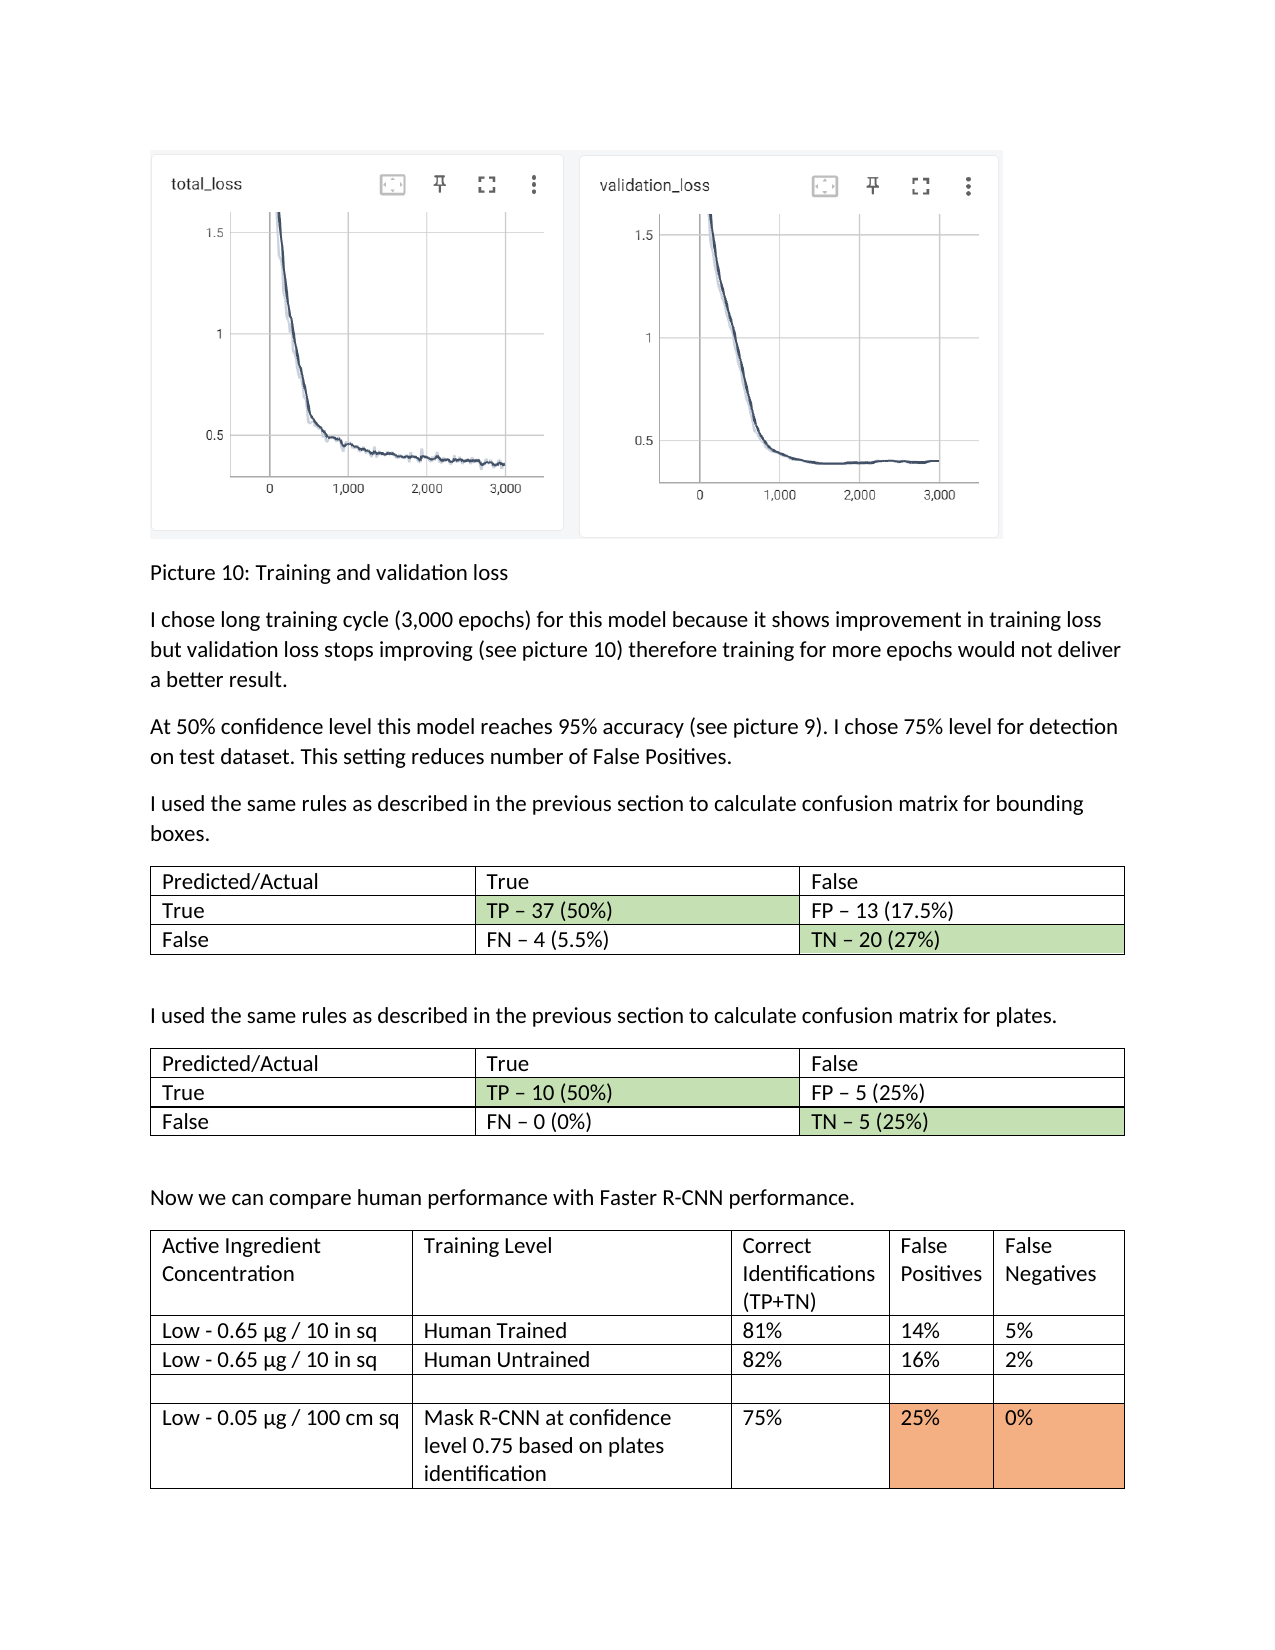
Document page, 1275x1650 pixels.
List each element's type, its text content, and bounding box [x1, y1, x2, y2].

table_cell TP – 37 (50%) [476, 896, 799, 924]
table_header True [476, 867, 799, 895]
table_cell [890, 1375, 993, 1402]
table_cell FP – 13 (17.5%) [800, 896, 1124, 924]
table_header True [476, 1049, 799, 1077]
table_cell TN – 20 (27%) [800, 925, 1124, 953]
text I chose long training cycle (3,000 epochs) for this model because it shows improvement in training loss but validation loss stops improving (see picture 10) therefore training for more epochs would not deliver a better result. [150, 605, 1125, 693]
table_header Active Ingredient Concentration [151, 1231, 412, 1315]
table_cell FN – 4 (5.5%) [476, 925, 799, 953]
table_cell False [151, 1108, 475, 1135]
table_header False Negatives [994, 1231, 1124, 1315]
table_header False [800, 1049, 1124, 1077]
table_cell FN – 0 (0%) [476, 1108, 799, 1135]
table_cell Human Untrained [413, 1345, 731, 1373]
picture [150, 150, 1004, 539]
text I used the same rules as described in the previous section to calculate confusion matrix for bounding boxes. [150, 789, 1125, 847]
table_cell FP – 5 (25%) [800, 1078, 1124, 1106]
table_cell Low - 0.65 µg / 10 in sq [151, 1316, 412, 1344]
table_cell [413, 1375, 731, 1402]
table_cell TP – 10 (50%) [476, 1078, 799, 1106]
table_cell 81% [732, 1316, 889, 1344]
table_header Predicted/Actual [151, 1049, 475, 1077]
table_cell 14% [890, 1316, 993, 1344]
text Now we can compare human performance with Faster R-CNN performance. [150, 1183, 1125, 1211]
table_cell 16% [890, 1345, 993, 1373]
table_cell Mask R-CNN at confidence level 0.75 based on plates identification [413, 1404, 731, 1488]
table_cell [732, 1375, 889, 1402]
table_cell 25% [890, 1404, 993, 1488]
table_header False [800, 867, 1124, 895]
table_cell 0% [994, 1404, 1124, 1488]
table_cell 75% [732, 1404, 889, 1488]
table_header False Positives [890, 1231, 993, 1315]
table_cell Low - 0.65 µg / 10 in sq [151, 1345, 412, 1373]
table_cell 2% [994, 1345, 1124, 1373]
table_cell 5% [994, 1316, 1124, 1344]
text At 50% confidence level this model reaches 95% accuracy (see picture 9). I chose 75% level for detection on test dataset. This setting reduces number of False Positives. [150, 712, 1125, 770]
table_cell [151, 1375, 412, 1402]
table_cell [151, 1404, 412, 1488]
table_header Predicted/Actual [151, 867, 475, 895]
table_cell False [151, 925, 475, 953]
text Picture 10: Training and validation loss [150, 558, 1125, 586]
table_cell True [151, 1078, 475, 1106]
text I used the same rules as described in the previous section to calculate confusion matrix for plates. [150, 1001, 1125, 1029]
table_cell Human Trained [413, 1316, 731, 1344]
table_header Correct Identifications (TP+TN) [732, 1231, 889, 1315]
table_cell 82% [732, 1345, 889, 1373]
table_header Training Level [413, 1231, 731, 1315]
table_cell True [151, 896, 475, 924]
table_cell [994, 1375, 1124, 1402]
table_cell TN – 5 (25%) [800, 1108, 1124, 1135]
